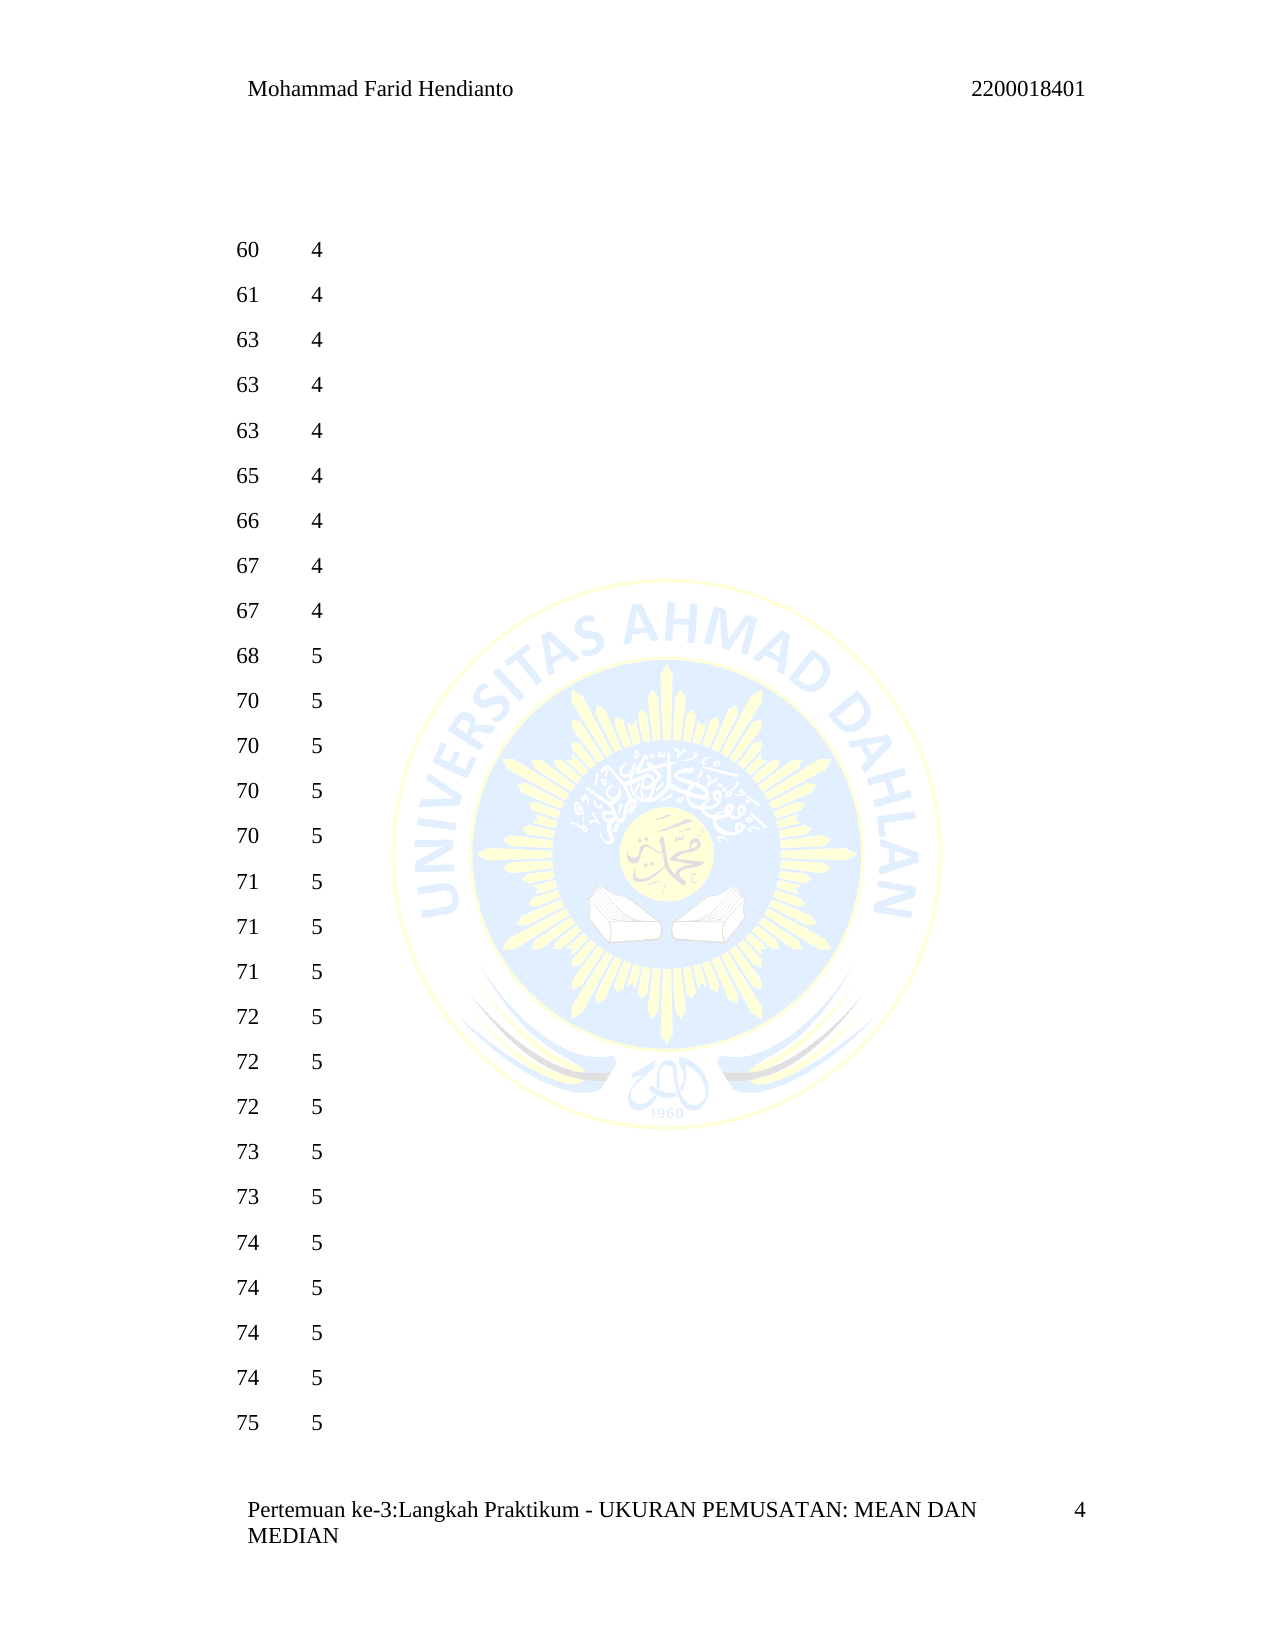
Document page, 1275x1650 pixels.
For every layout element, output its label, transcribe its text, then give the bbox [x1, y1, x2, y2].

text 74 5 [236, 1274, 1098, 1300]
text 75 5 [236, 1409, 1098, 1435]
text 70 5 [236, 687, 1098, 714]
text 74 5 [236, 1364, 1098, 1390]
text 63 4 [236, 326, 1098, 353]
text 63 4 [236, 372, 1098, 398]
text 68 5 [236, 642, 1098, 668]
text 70 5 [236, 732, 1098, 759]
text 72 5 [236, 1048, 1098, 1074]
text 72 5 [236, 1003, 1098, 1029]
text 60 4 [236, 236, 1098, 263]
text 63 4 [236, 417, 1098, 443]
text 71 5 [236, 958, 1098, 984]
text 74 5 [236, 1228, 1098, 1255]
text 73 5 [236, 1138, 1098, 1165]
text 71 5 [236, 868, 1098, 894]
text 73 5 [236, 1183, 1098, 1210]
text 74 5 [236, 1319, 1098, 1345]
text 65 4 [236, 462, 1098, 488]
text 70 5 [236, 823, 1098, 849]
text 66 4 [236, 507, 1098, 533]
text 67 4 [236, 597, 1098, 623]
text 61 4 [236, 281, 1098, 308]
text 71 5 [236, 913, 1098, 939]
text 70 5 [236, 777, 1098, 804]
text 67 4 [236, 552, 1098, 578]
text 72 5 [236, 1093, 1098, 1119]
